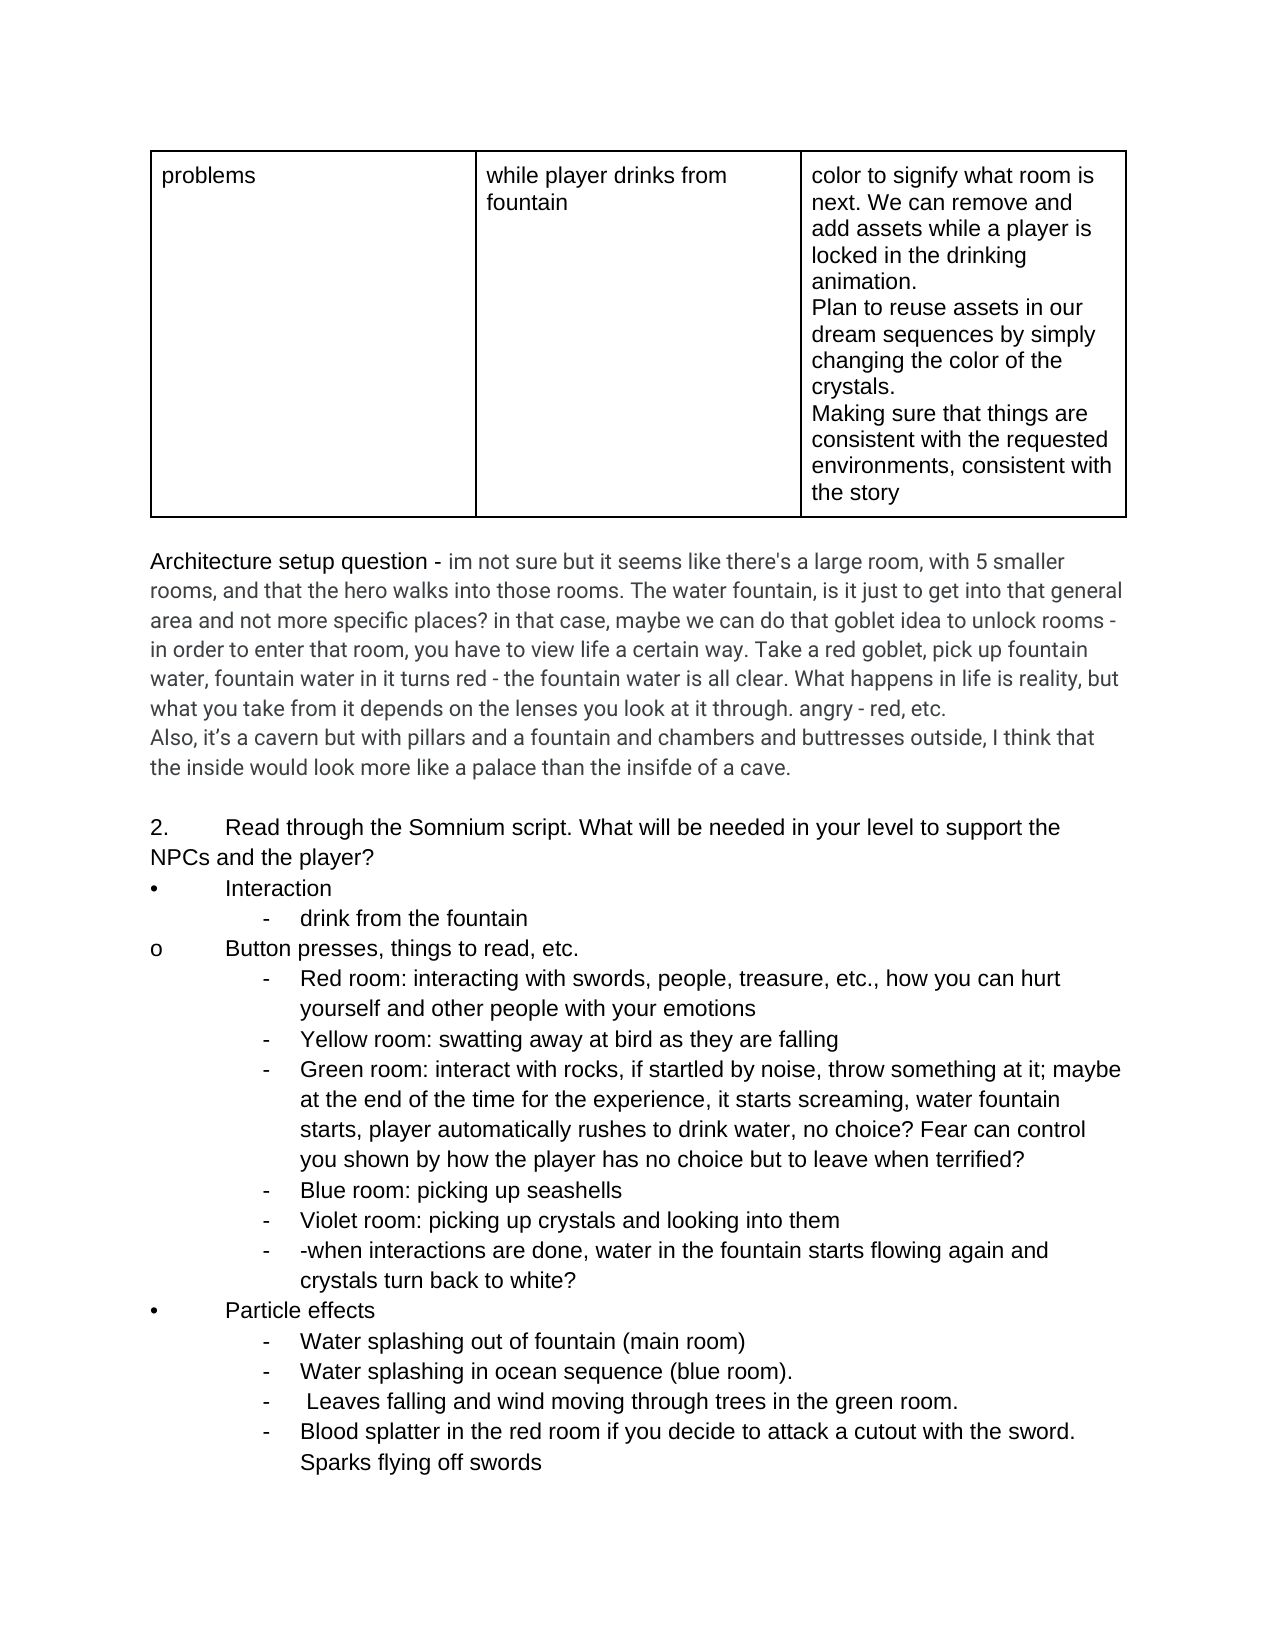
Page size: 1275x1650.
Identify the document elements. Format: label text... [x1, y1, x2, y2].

list -when interactions are done, water in the fountain starts flowing again and crystals turn back to white? [262, 1237, 1125, 1294]
list Green room: interact with rocks, if startled by noise, throw something at it; maybe at the end of the time for the experience, it starts screaming, water fountain starts, player automatically rushes to drink water, no choice? Fear can control you shown by how the player has no choice but to leave when terrified? [262, 1056, 1125, 1173]
list Red room: interacting with swords, people, treasure, etc., how you can hurt yourself and other people with your emotions [262, 965, 1125, 1022]
text • Interaction [150, 874, 1125, 901]
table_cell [152, 152, 475, 516]
list Violet room: picking up crystals and looking into them [262, 1207, 1125, 1233]
list drink from the fountain [262, 905, 1125, 931]
list Blue room: picking up seashells [262, 1177, 1125, 1203]
list Yellow room: swatting away at bird as they are falling [262, 1026, 1125, 1052]
list Blood splatter in the red room if you decide to attack a cutout with the sword. Sparks flying off swords [262, 1418, 1125, 1475]
list Leaves falling and wind moving through trees in the green room. [262, 1388, 1125, 1414]
list Water splashing in ocean sequence (blue room). [262, 1358, 1125, 1384]
text Architecture setup question - im not sure but it seems like there's a large room, with 5 smaller rooms, and that the hero walks into those rooms. The water fountain, is it just to get into that general area and not more specific places? in that case, maybe we can do that goblet idea to unlock rooms - in order to enter that room, you have to view life a certain way. Take a red goblet, pick up fountain water, fountain water in it turns red - the fountain water is all clear. What happens in life is reality, but what you take from it depends on the lenses you look at it through. angry - red, etc. [150, 548, 1125, 721]
text 2. Read through the Somnium script. What will be needed in your level to support the NPCs and the player? [150, 814, 1125, 871]
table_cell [802, 152, 1125, 516]
list Water splashing out of fountain (main room) [262, 1328, 1125, 1354]
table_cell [477, 152, 800, 516]
text o Button presses, things to read, etc. [150, 935, 1125, 961]
text • Particle effects [150, 1297, 1125, 1324]
text Also, it’s a cavern but with pillars and a fountain and chambers and buttresses outside, I think that the inside would look more like a palace than the insifde of a cave. [150, 725, 1125, 780]
